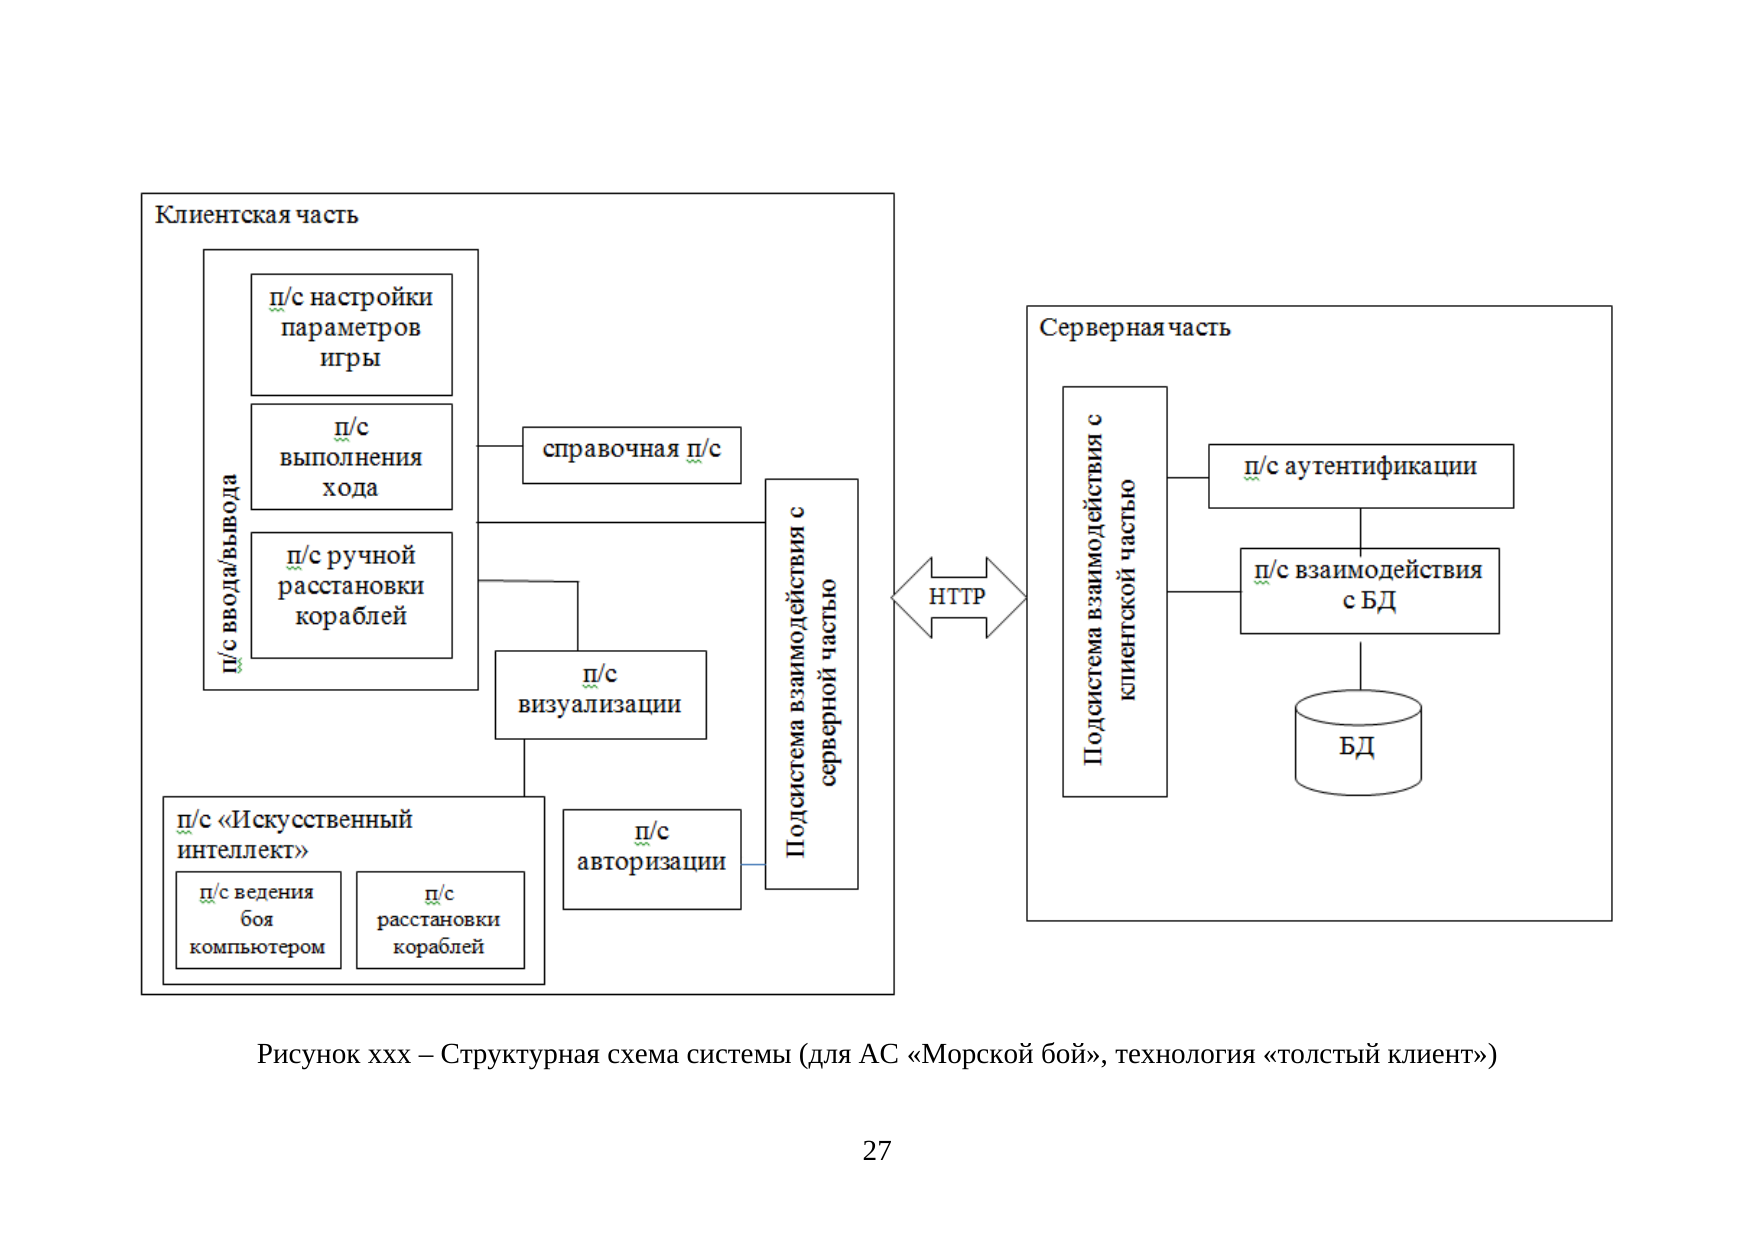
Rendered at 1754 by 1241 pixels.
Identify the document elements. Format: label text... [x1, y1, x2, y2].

picture [118, 177, 1636, 1020]
text Рисунок ххх – Структурная схема системы (для АС «Морской бой», технология «толстый клиент») [118, 1037, 1636, 1070]
